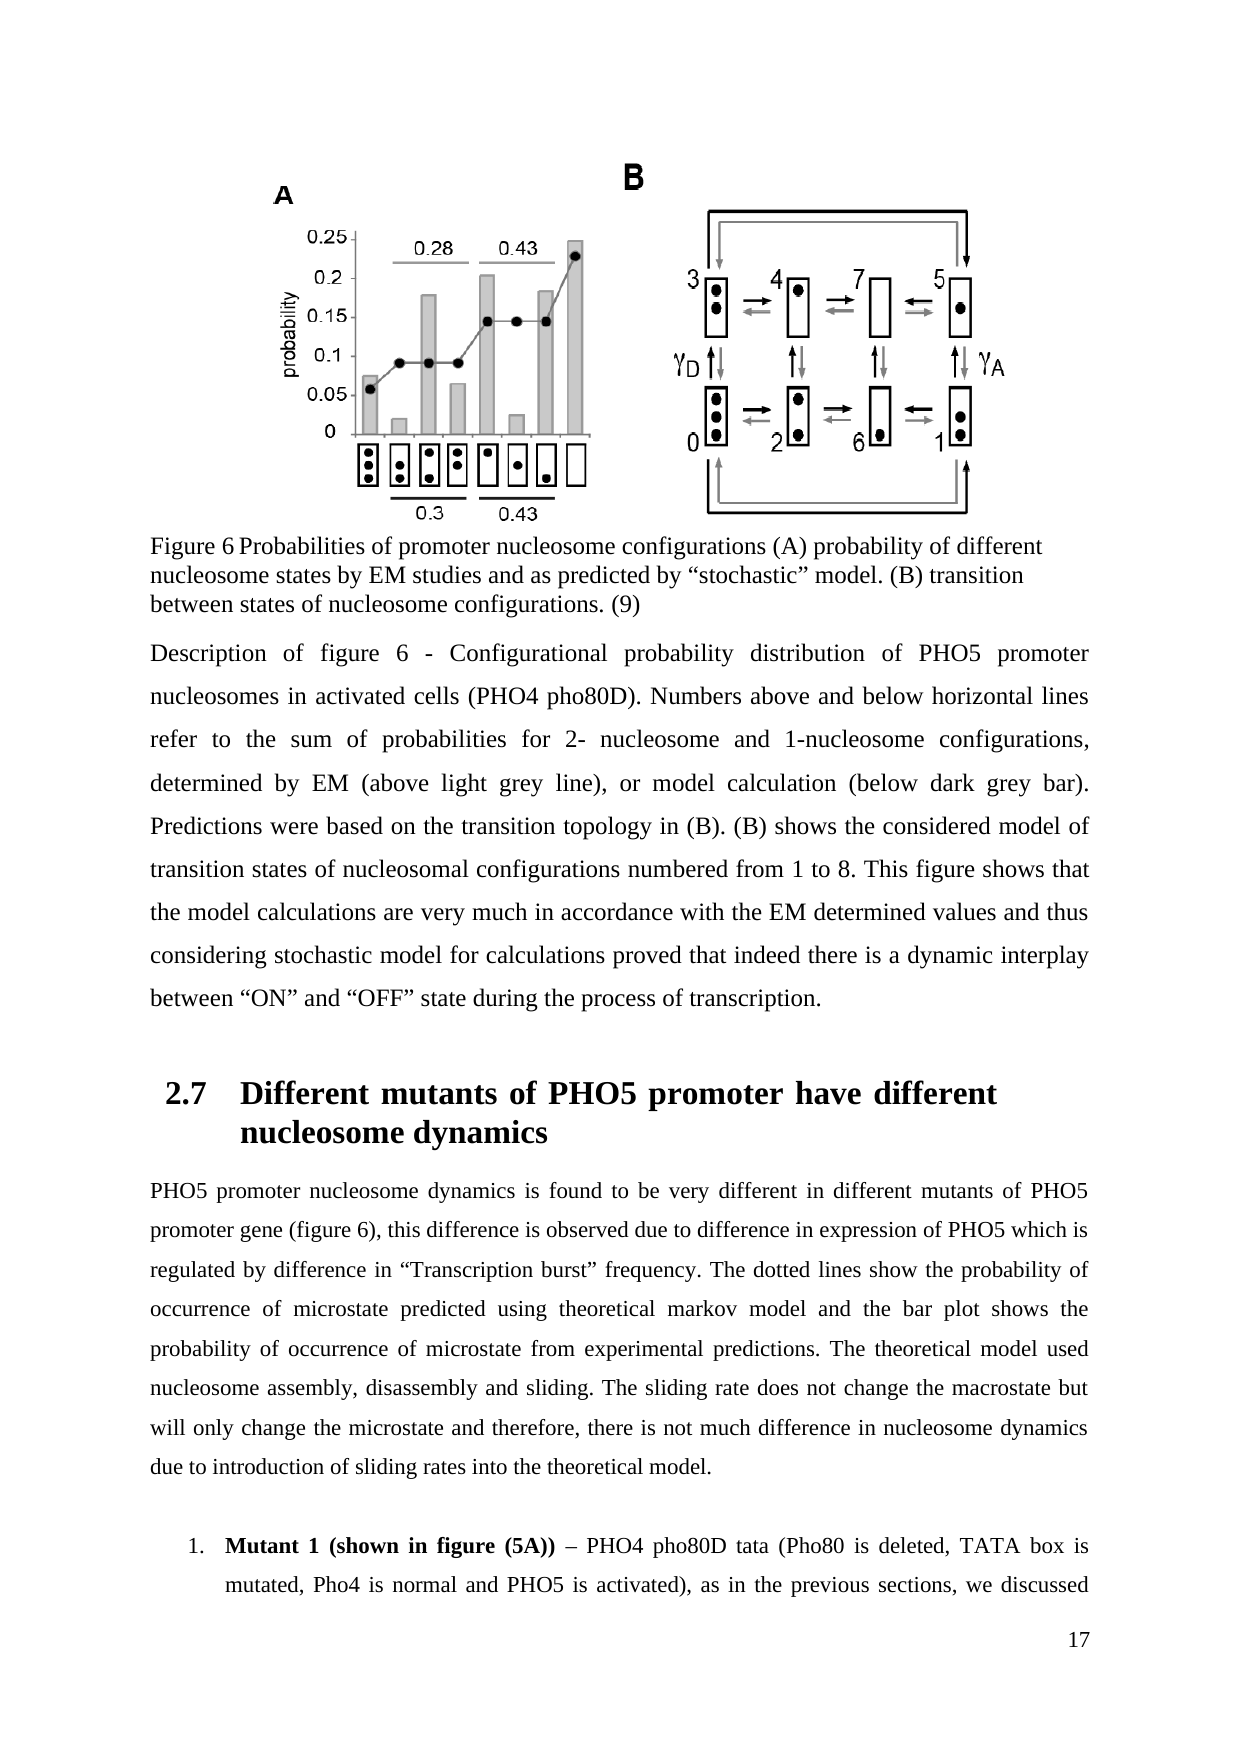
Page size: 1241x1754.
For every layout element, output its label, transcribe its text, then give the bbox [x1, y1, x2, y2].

picture [230, 150, 1010, 532]
text PHO5 promoter nucleosome dynamics is found to be very different in different mutants of PHO5 promoter gene (figure 6), this difference is observed due to difference in expression of PHO5 which is regulated by difference in “Transcription burst” frequency. The dotted lines show the probability of occurrence of microstate predicted using theoretical markov model and the bar plot shows the probability of occurrence of microstate from experimental predictions. The theoretical model used nucleosome assembly, disassembly and sliding. The sliding rate does not change the macrostate but will only change the microstate and therefore, there is not much difference in nucleosome dynamics due to introduction of sliding rates into the theoretical model. [150, 1177, 1090, 1479]
subtitle Different mutants of PHO5 promoter have different nucleosome dynamics [165, 1074, 998, 1150]
text Description of figure 6 - Configurational probability distribution of PHO5 promoter nucleosomes in activated cells (PHO4 pho80D). Numbers above and below horizontal lines refer to the sum of probabilities for 2- nucleosome and 1-nucleosome configurations, determined by EM (above light grey line), or model calculation (below dark grey bar). Predictions were based on the transition topology in (B). (B) shows the considered model of transition states of nucleosomal configurations numbered from 1 to 8. This figure shows that the model calculations are very much in accordance with the EM determined values and thus considering stochastic model for calculations proved that indeed there is a dynamic interplay between “ON” and “OFF” state during the process of transcription. [150, 638, 1090, 1012]
text Figure 6 Probabilities of promoter nucleosome configurations (A) probability of different nucleosome states by EM studies and as predicted by “stochastic” model. (B) transition between states of nucleosome configurations. [150, 531, 1090, 617]
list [187, 1532, 1090, 1598]
